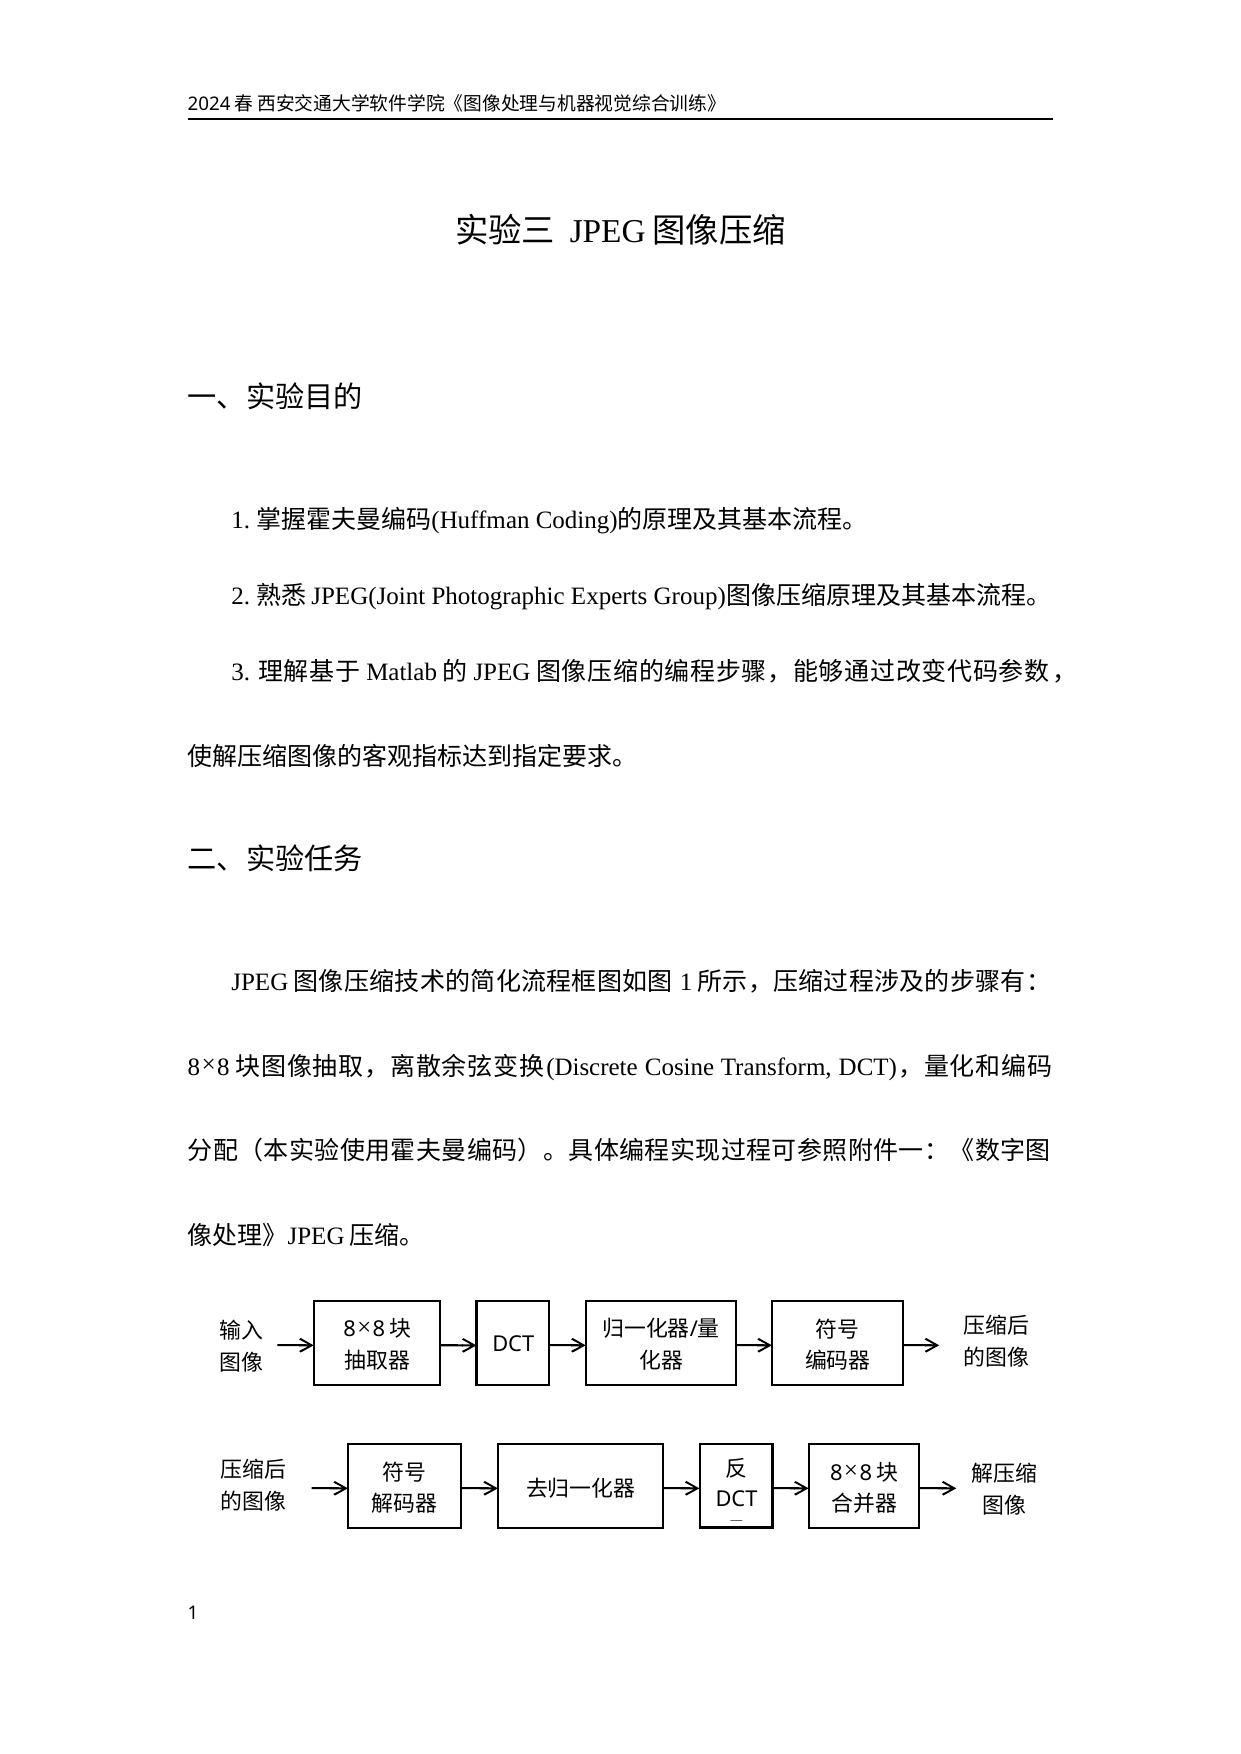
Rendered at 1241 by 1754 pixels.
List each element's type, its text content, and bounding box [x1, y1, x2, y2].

text 2. 熟悉JPEG(Joint Photographic Experts Group)图像压缩原理及其基本流程。 [187, 561, 1053, 626]
subtitle 一、实验目的 [187, 362, 1053, 427]
subtitle 二、实验任务 [187, 824, 1053, 889]
text 1. 掌握霍夫曼编码(Huffman Coding)的原理及其基本流程。 [187, 485, 1053, 550]
text 3. 理解基于Matlab的JPEG图像压缩的编程步骤，能够通过改变代码参数，使解压缩图像的客观指标达到指定要求。 [187, 637, 1053, 787]
text JPEG图像压缩技术的简化流程框图如图1所示，压缩过程涉及的步骤有：88块图像抽取，离散余弦变换(Discrete Cosine Transform, DCT)，量化和编码分配（本实验使用霍夫曼编码）。具体编程实现过程可参照附件一：《数字图像处理》JPEG压缩。 [187, 947, 1053, 1266]
subtitle 实验三 JPEG图像压缩 [187, 195, 1053, 260]
